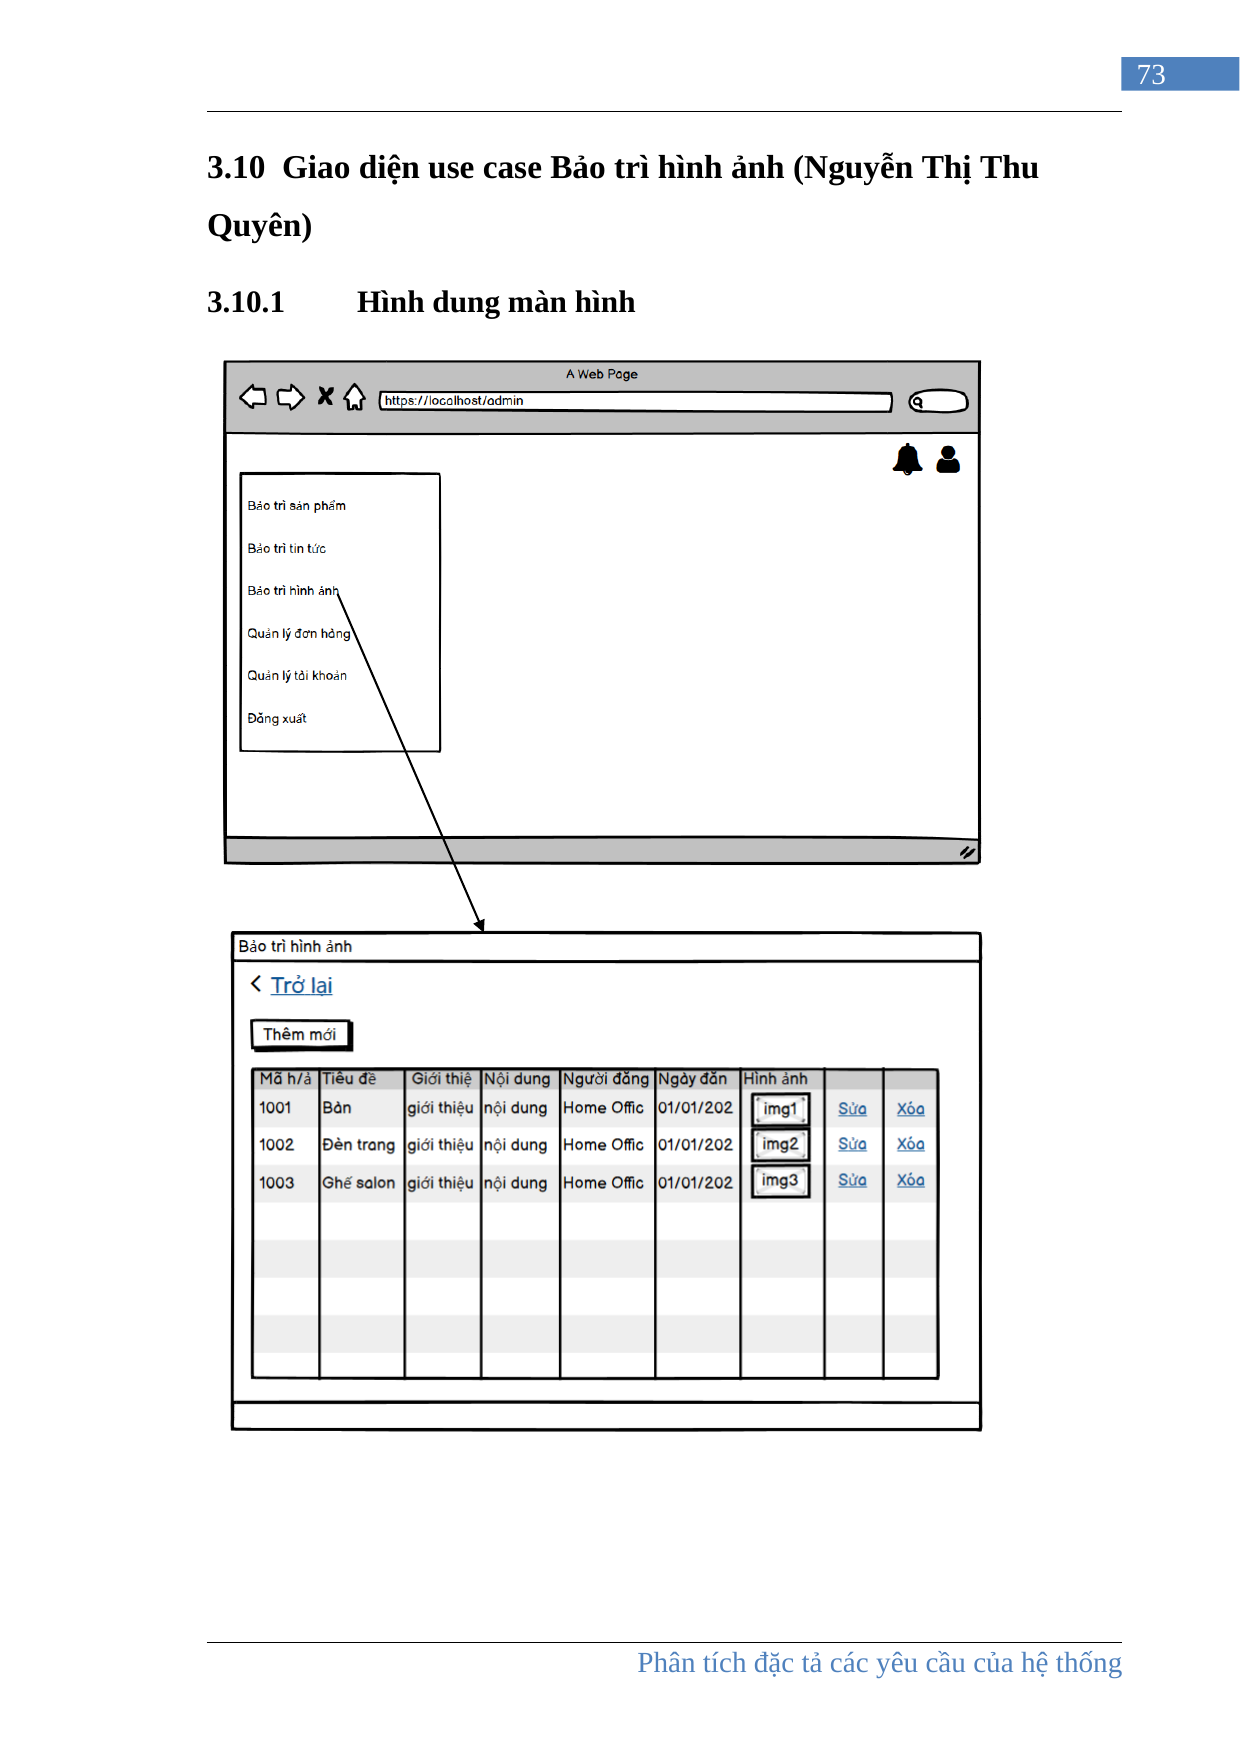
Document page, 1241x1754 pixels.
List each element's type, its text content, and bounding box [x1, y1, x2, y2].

picture [206, 350, 998, 895]
picture [206, 911, 1005, 1467]
subtitle Giao diện use case Bảo trì hình ảnh (Nguyễn Thị Thu Quyên) [207, 148, 1122, 243]
subtitle Hình dung màn hình [207, 283, 1122, 319]
